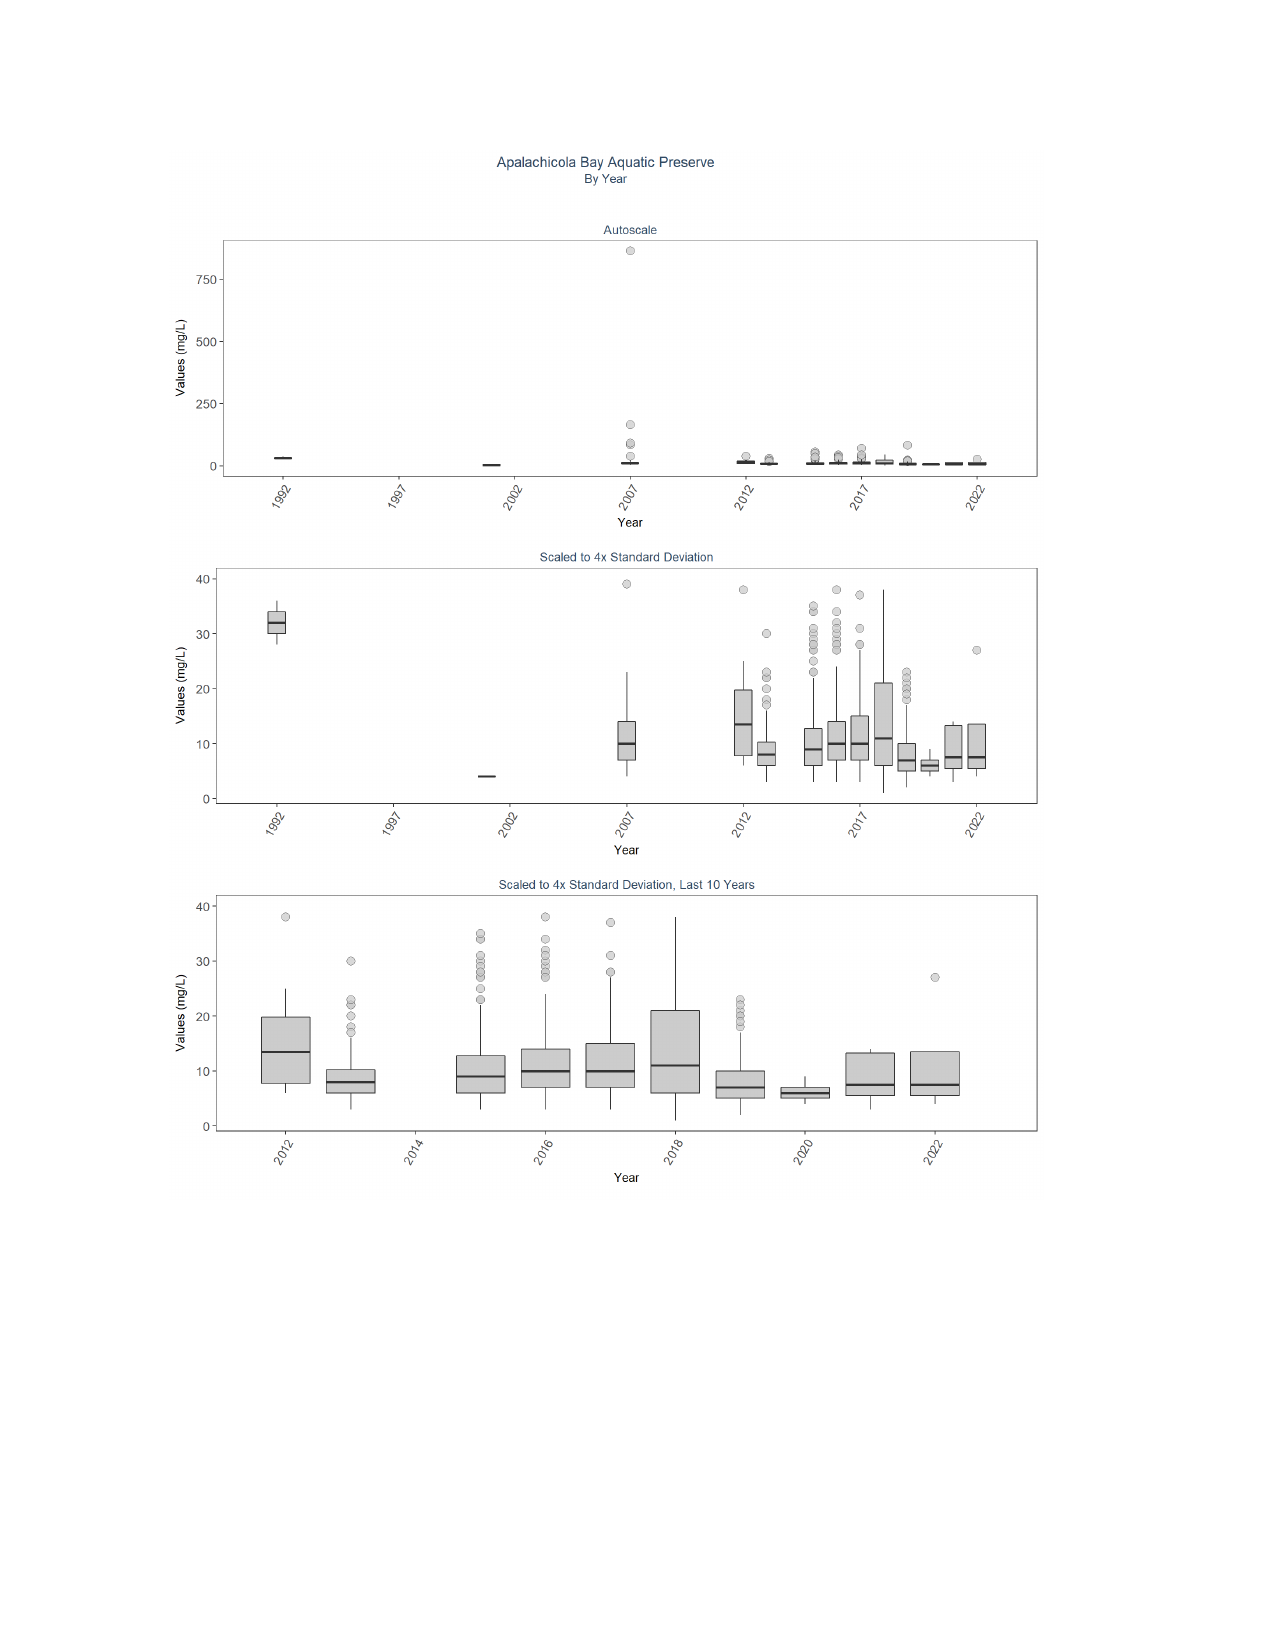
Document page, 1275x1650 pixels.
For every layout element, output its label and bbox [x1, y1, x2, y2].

picture [168, 150, 1044, 1200]
